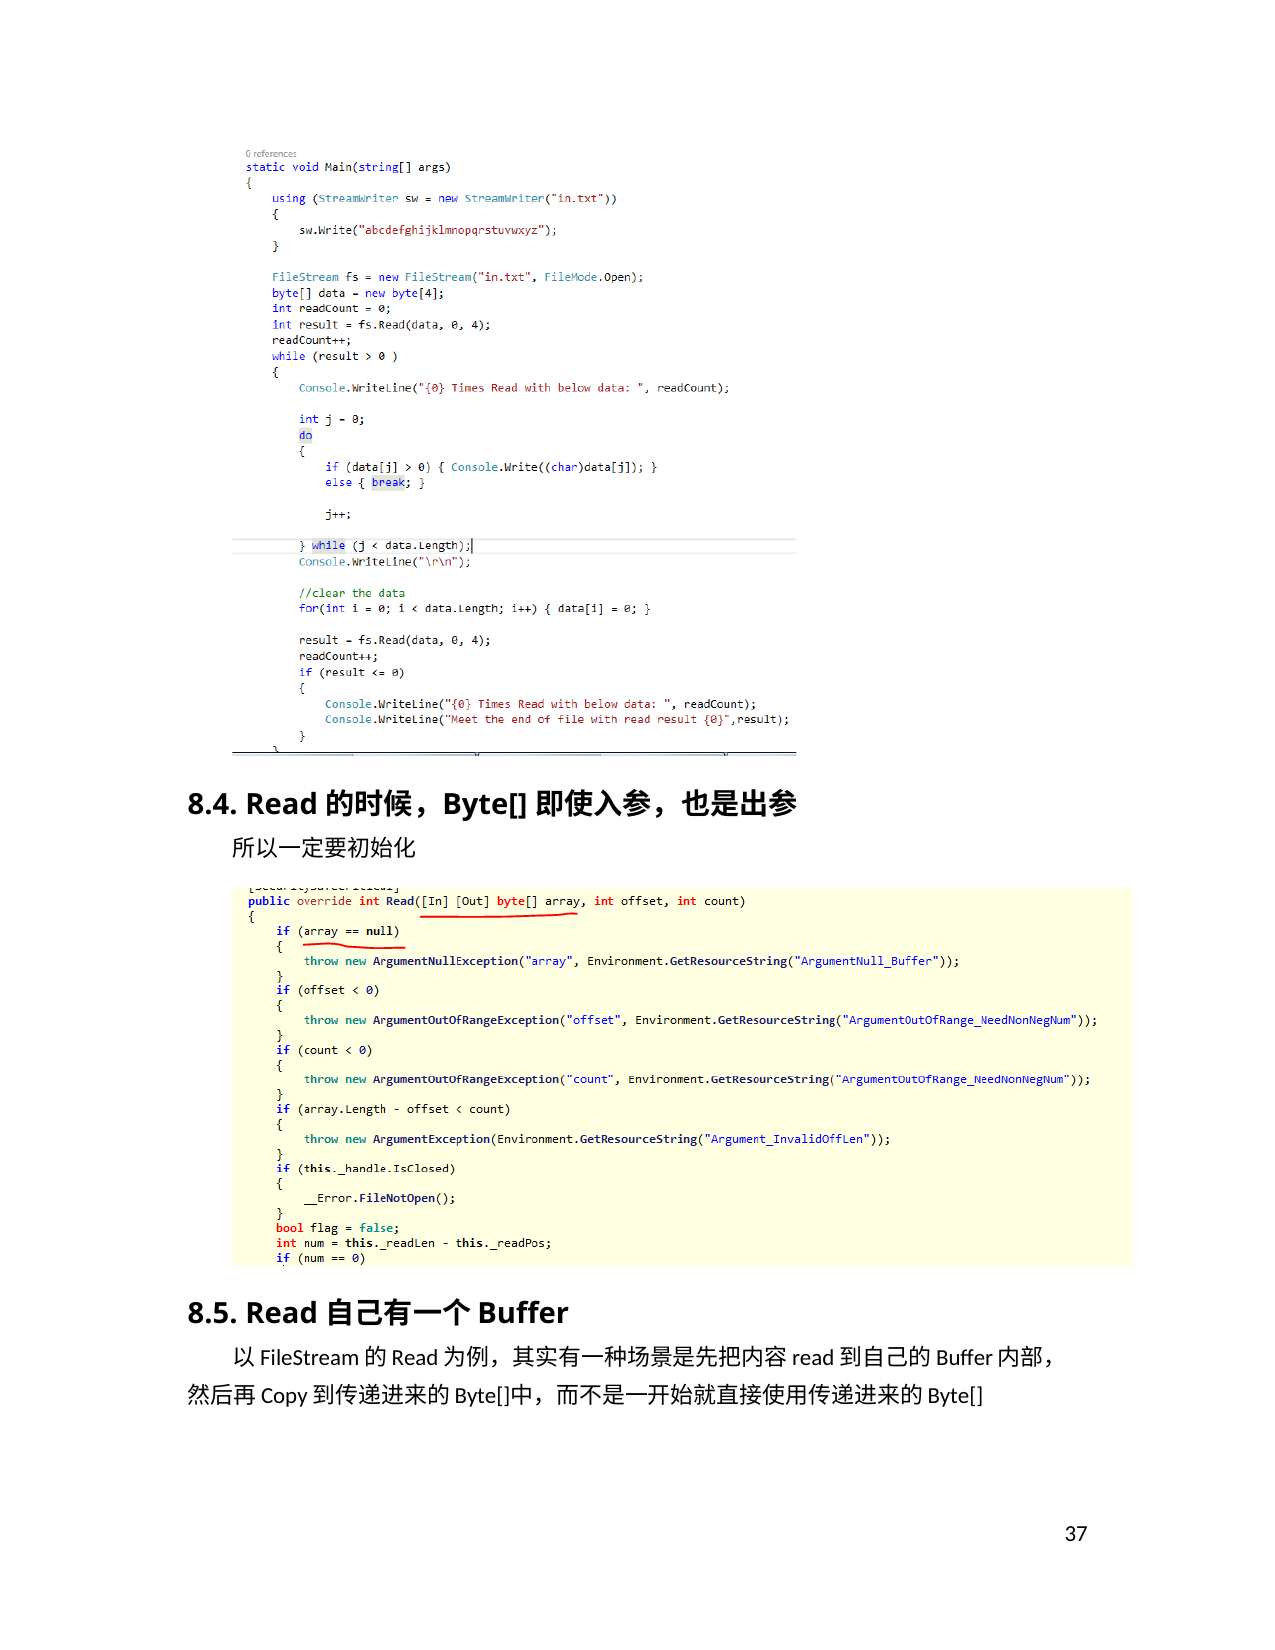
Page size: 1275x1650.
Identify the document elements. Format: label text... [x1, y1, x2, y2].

subtitle Read 的时候，Byte[] 即使入参，也是出参 [187, 781, 1087, 823]
picture [232, 888, 1133, 1266]
picture [232, 150, 797, 756]
text 以FileStream的Read 为例，其实有一种场景是先把内容read 到自己的Buffer内部，然后再Copy到传递进来的Byte[]中，而不是一开始就直接使用传递进来的Byte[] [187, 1339, 1087, 1410]
subtitle Read 自己有一个Buffer [187, 1290, 1087, 1332]
text 所以一定要初始化 [187, 829, 1087, 863]
